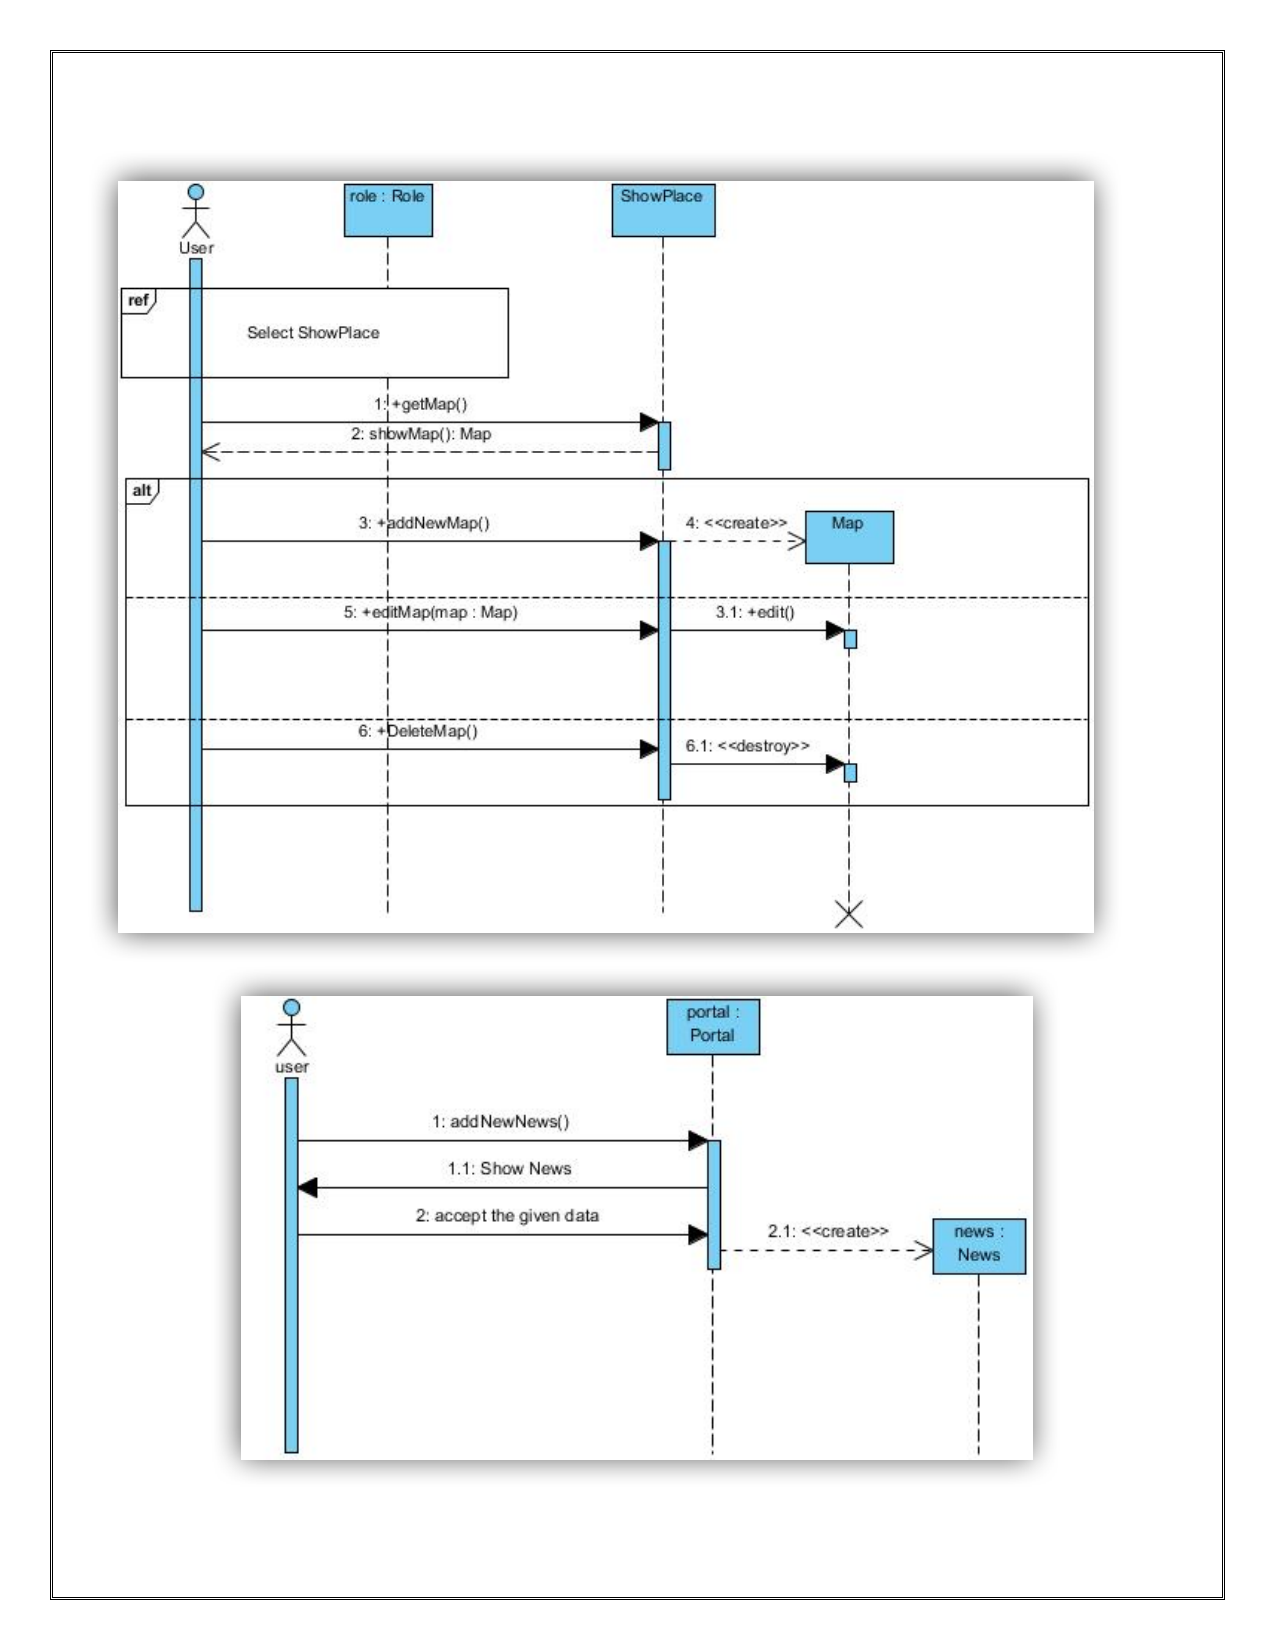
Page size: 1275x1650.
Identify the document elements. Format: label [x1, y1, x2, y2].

picture [241, 996, 1033, 1460]
picture [118, 181, 1094, 933]
